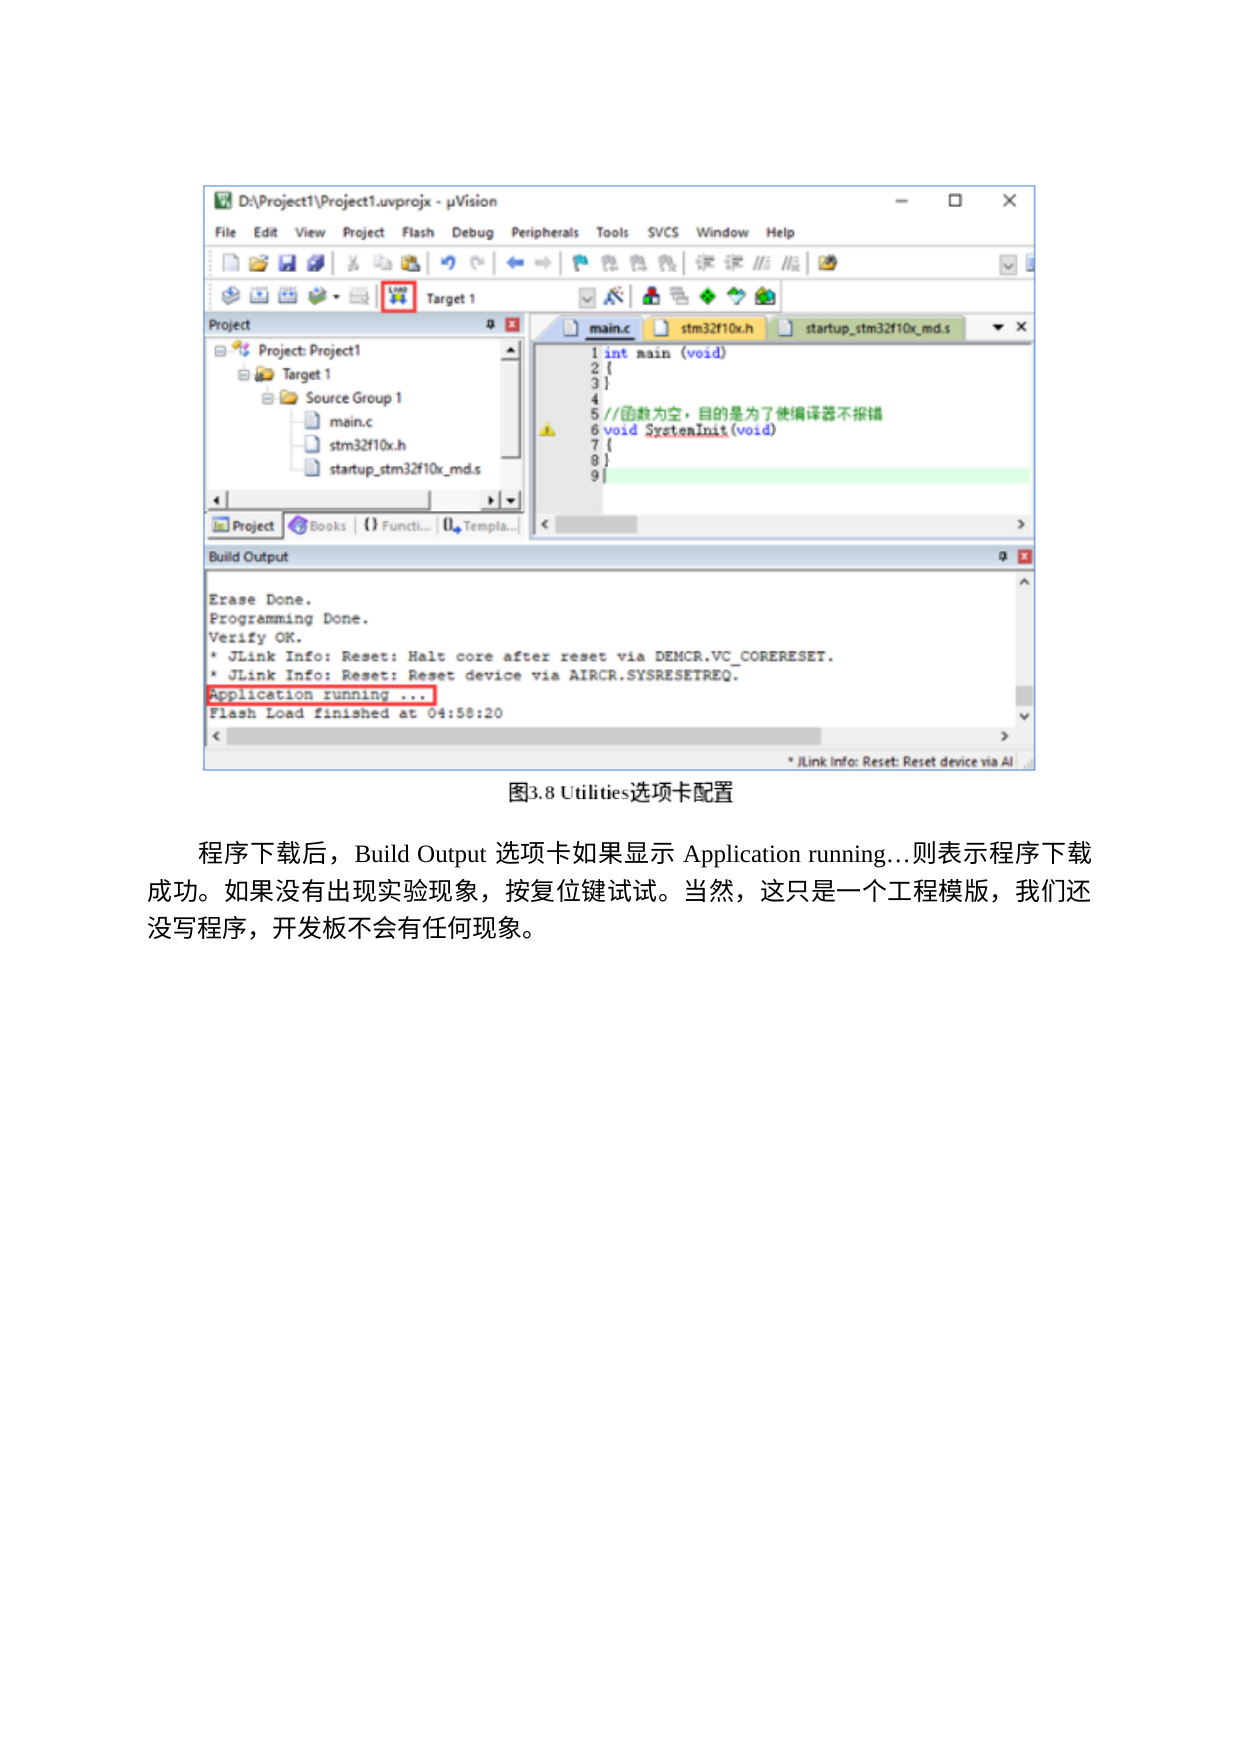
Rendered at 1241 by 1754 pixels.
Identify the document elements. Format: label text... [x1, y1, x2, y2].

text 程序下载后，Build Output 选项卡如果显示 Application running…则表示程序下载成功。如果没有出现实验现象，按复位键试试。当然，这只是一个工程模版，我们还没写程序，开发板不会有任何现象。 [148, 832, 1092, 945]
